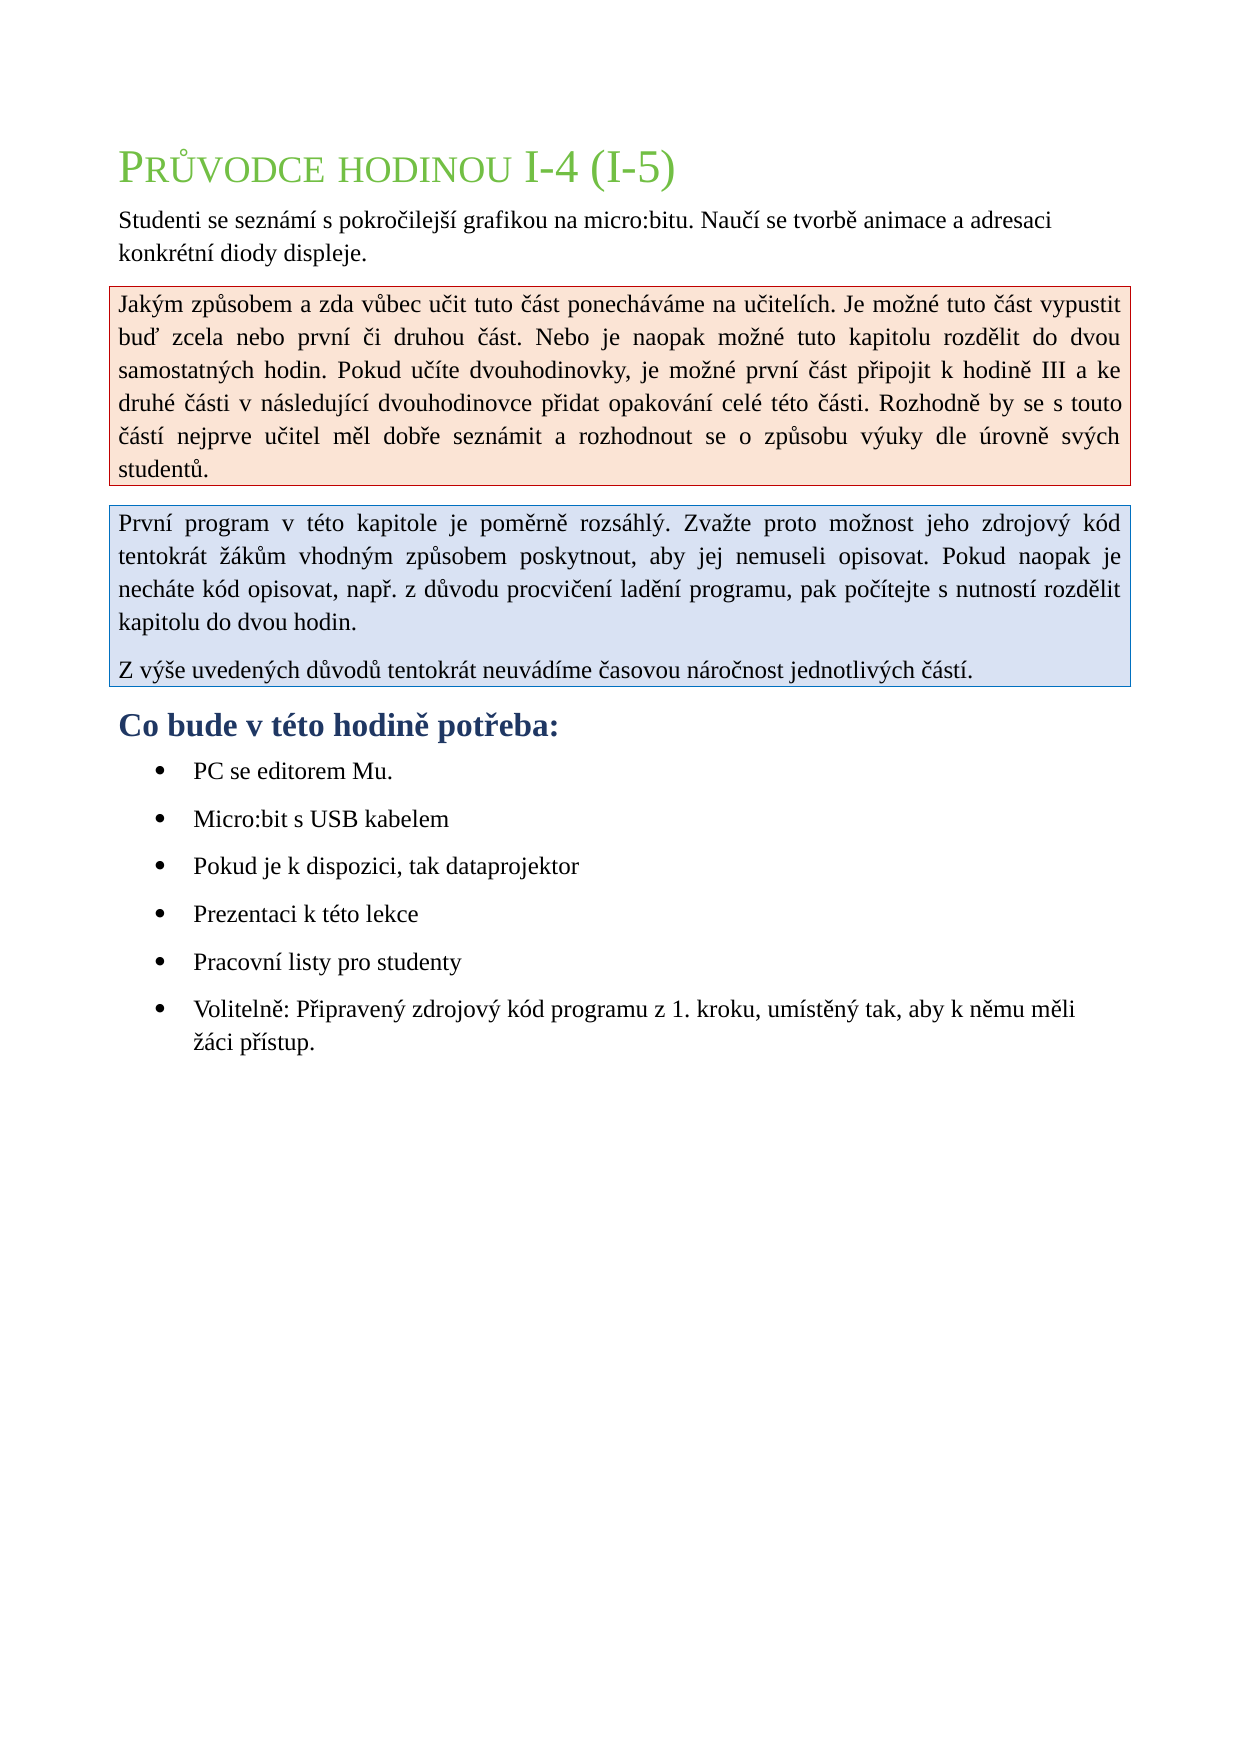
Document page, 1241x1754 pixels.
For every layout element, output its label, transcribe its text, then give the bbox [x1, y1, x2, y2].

list Prezentaci k této lekce [156, 899, 1122, 928]
subtitle Co bude v této hodině potřeba: [118, 705, 1122, 744]
list Studenti se seznámí s pokročilejší grafikou na micro:bitu. Naučí se tvorbě animace a adresaci konkrétní diody displeje. [118, 205, 1122, 267]
list PC se editorem Mu. [156, 756, 1122, 785]
list Pokud je k dispozici, tak dataprojektor [156, 851, 1122, 880]
text První program v této kapitole je poměrně rozsáhlý. Zvažte proto možnost jeho zdrojový kód tentokrát žákům vhodným způsobem poskytnout, aby jej nemuseli opisovat. Pokud naopak je necháte kód opisovat, např. z důvodu procvičení ladění programu, pak počítejte s nutností rozdělit kapitolu do dvou hodin. [110, 506, 1130, 636]
list Micro:bit s USB kabelem [156, 804, 1122, 833]
subtitle Průvodce hodinou I-4 (I-5) [118, 139, 1122, 193]
list Volitelně: Připravený zdrojový kód programu z 1. kroku, umístěný tak, aby k němu měli žáci přístup. [156, 994, 1122, 1056]
text Z výše uvedených důvodů tentokrát neuvádíme časovou náročnost jednotlivých částí. [110, 652, 1130, 686]
list Pracovní listy pro studenty [156, 947, 1122, 975]
text Jakým způsobem a zda vůbec učit tuto část ponecháváme na učitelích. Je možné tuto část vypustit buď zcela nebo první či druhou část. Nebo je naopak možné tuto kapitolu rozdělit do dvou samostatných hodin. Pokud učíte dvouhodinovky, je možné první část připojit k hodině III a ke druhé části v následující dvouhodinovce přidat opakování celé této části. Rozhodně by se s touto částí nejprve učitel měl dobře seznámit a rozhodnout se o způsobu výuky dle úrovně svých studentů. [110, 287, 1130, 485]
